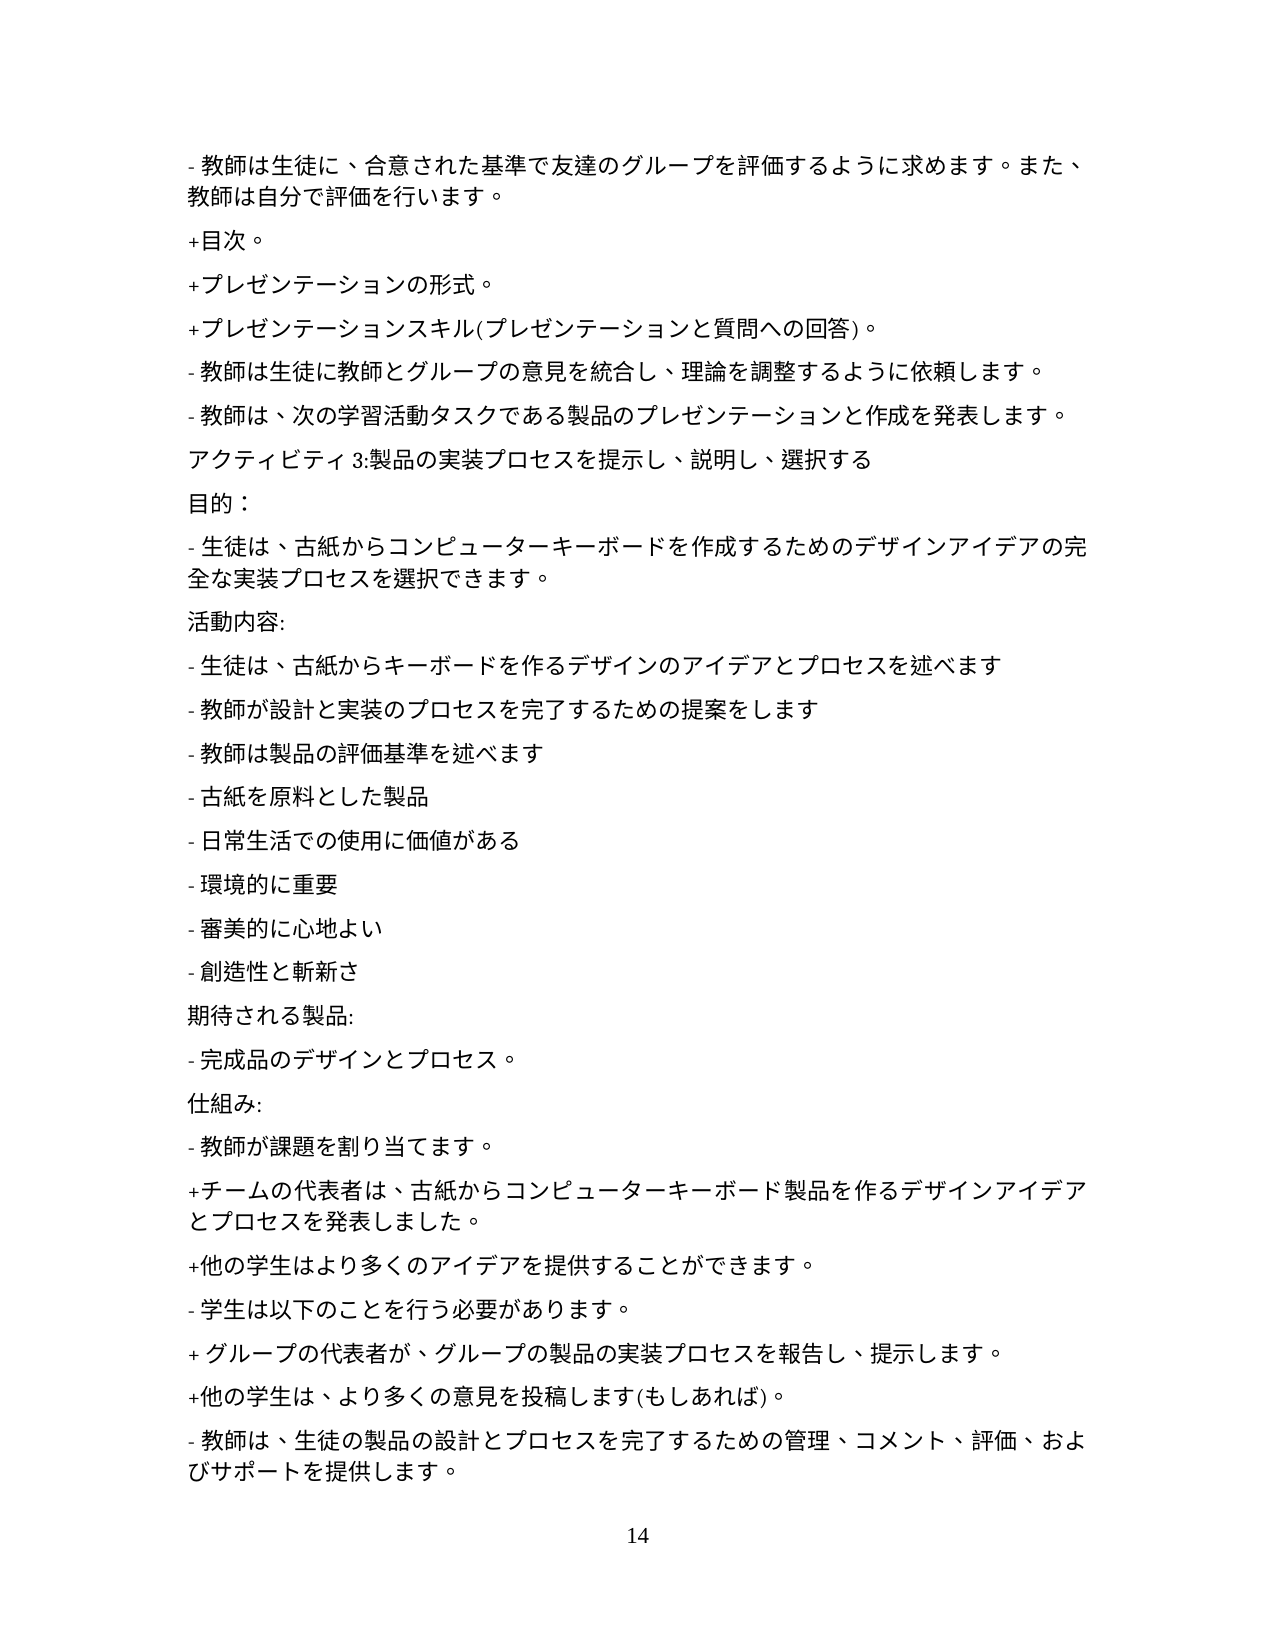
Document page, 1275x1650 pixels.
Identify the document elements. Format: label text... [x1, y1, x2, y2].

text - 教師は製品の評価基準を述べます [187, 737, 1087, 769]
text アクティビティ3:製品の実装プロセスを提示し、説明し、選択する [187, 444, 1087, 475]
text - 生徒は、古紙からキーボードを作るデザインのアイデアとプロセスを述べます [187, 650, 1087, 681]
text 期待される製品: [187, 1000, 1087, 1031]
text +チームの代表者は、古紙からコンピューターキーボード製品を作るデザインアイデアとプロセスを発表しました。 [187, 1175, 1087, 1237]
text - 生徒は、古紙からコンピューターキーボードを作成するためのデザインアイデアの完全な実装プロセスを選択できます。 [187, 531, 1087, 594]
text 目的： [187, 487, 1087, 519]
text - 教師は、次の学習活動タスクである製品のプレゼンテーションと作成を発表します。 [187, 400, 1087, 431]
text - 学生は以下のことを行う必要があります。 [187, 1294, 1087, 1325]
text +他の学生は、より多くの意見を投稿します(もしあれば)。 [187, 1381, 1087, 1412]
text - 教師は、生徒の製品の設計とプロセスを完了するための管理、コメント、評価、およびサポートを提供します。 [187, 1425, 1087, 1487]
text +プレゼンテーションスキル(プレゼンテーションと質問への回答)。 [187, 312, 1087, 344]
text - 審美的に心地よい [187, 912, 1087, 944]
text + グループの代表者が、グループの製品の実装プロセスを報告し、提示します。 [187, 1337, 1087, 1369]
text - 環境的に重要 [187, 869, 1087, 900]
text +他の学生はより多くのアイデアを提供することができます。 [187, 1250, 1087, 1281]
text - 教師は生徒に教師とグループの意見を統合し、理論を調整するように依頼します。 [187, 356, 1087, 387]
text +プレゼンテーションの形式。 [187, 269, 1087, 300]
text +目次。 [187, 225, 1087, 256]
text - 教師は生徒に、合意された基準で友達のグループを評価するように求めます。また、教師は自分で評価を行います。 [187, 150, 1087, 212]
text 活動内容: [187, 606, 1087, 637]
text - 教師が設計と実装のプロセスを完了するための提案をします [187, 694, 1087, 725]
text - 古紙を原料とした製品 [187, 781, 1087, 812]
text - 教師が課題を割り当てます。 [187, 1131, 1087, 1162]
text 仕組み: [187, 1087, 1087, 1119]
text - 日常生活での使用に価値がある [187, 825, 1087, 856]
text - 完成品のデザインとプロセス。 [187, 1044, 1087, 1075]
text - 創造性と斬新さ [187, 956, 1087, 987]
